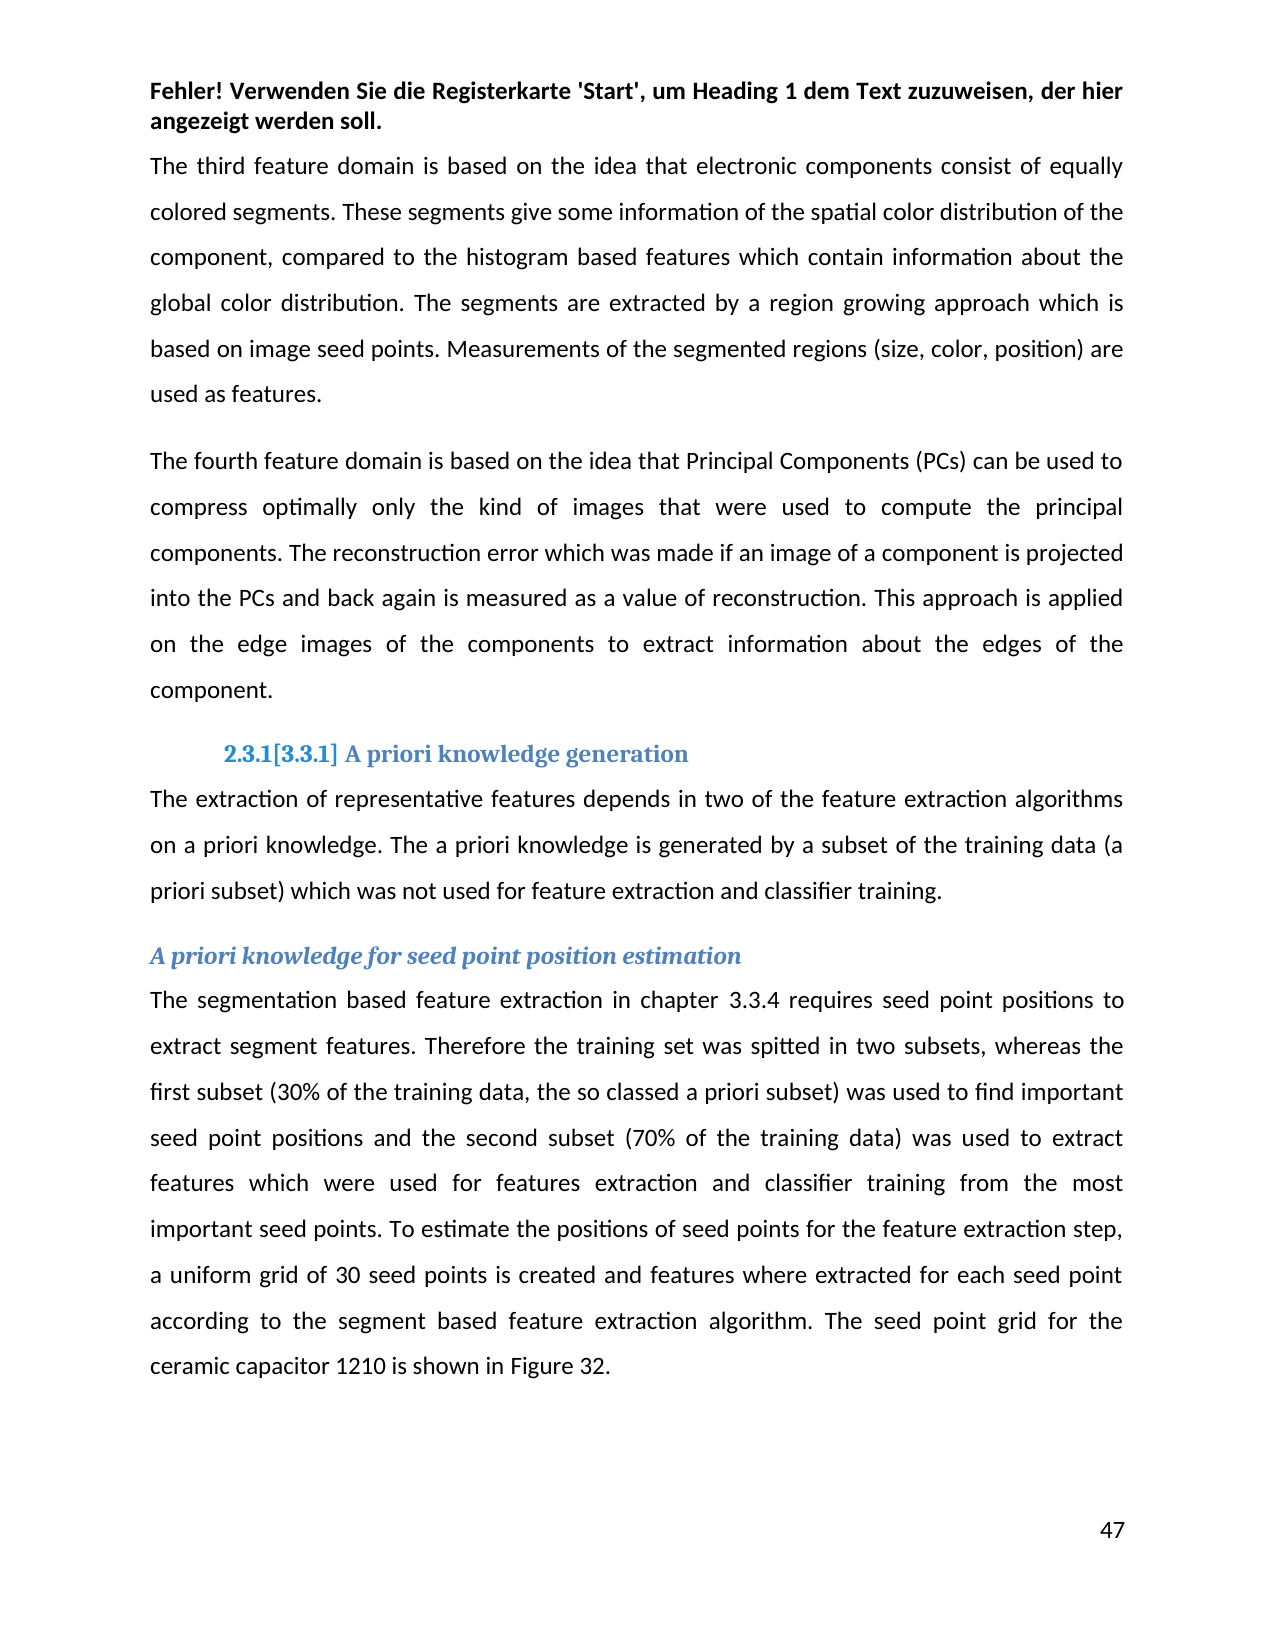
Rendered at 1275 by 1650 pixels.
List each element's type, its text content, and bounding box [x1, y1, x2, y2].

subtitle A priori knowledge generation [224, 740, 1125, 769]
text The segmentation based feature extraction in chapter 3.3.4 requires seed point positions to extract segment features. Therefore the training set was spitted in two subsets, whereas the first subset (30% of the training data, the so classed a priori subset) was used to find important seed point positions and the second subset (70% of the training data) was used to extract features which were used for features extraction and classifier training from the most important seed points. To estimate the positions of seed points for the feature extraction step, a uniform grid of 30 seed points is created and features where extracted for each seed point according to the segment based feature extraction algorithm. The seed point grid for the ceramic capacitor 1210 is shown in Figure 32. [150, 985, 1125, 1381]
text The third feature domain is based on the idea that electronic components consist of equally colored segments. These segments give some information of the spatial color distribution of the component, compared to the histogram based features which contain information about the global color distribution. The segments are extracted by a region growing approach which is based on image seed points. Measurements of the segmented regions (size, color, position) are used as features. [150, 150, 1125, 409]
subtitle A priori knowledge for seed point position estimation [150, 942, 1125, 970]
text The fourth feature domain is based on the idea that Principal Components (PCs) can be used to compress optimally only the kind of images that were used to compute the principal components. The reconstruction error which was made if an image of a component is projected into the PCs and back again is measured as a value of reconstruction. This approach is applied on the edge images of the components to extract information about the edges of the component. [150, 445, 1125, 704]
text The extraction of representative features depends in two of the feature extraction algorithms on a priori knowledge. The a priori knowledge is generated by a subset of the training data (a priori subset) which was not used for feature extraction and classifier training. [150, 783, 1125, 906]
